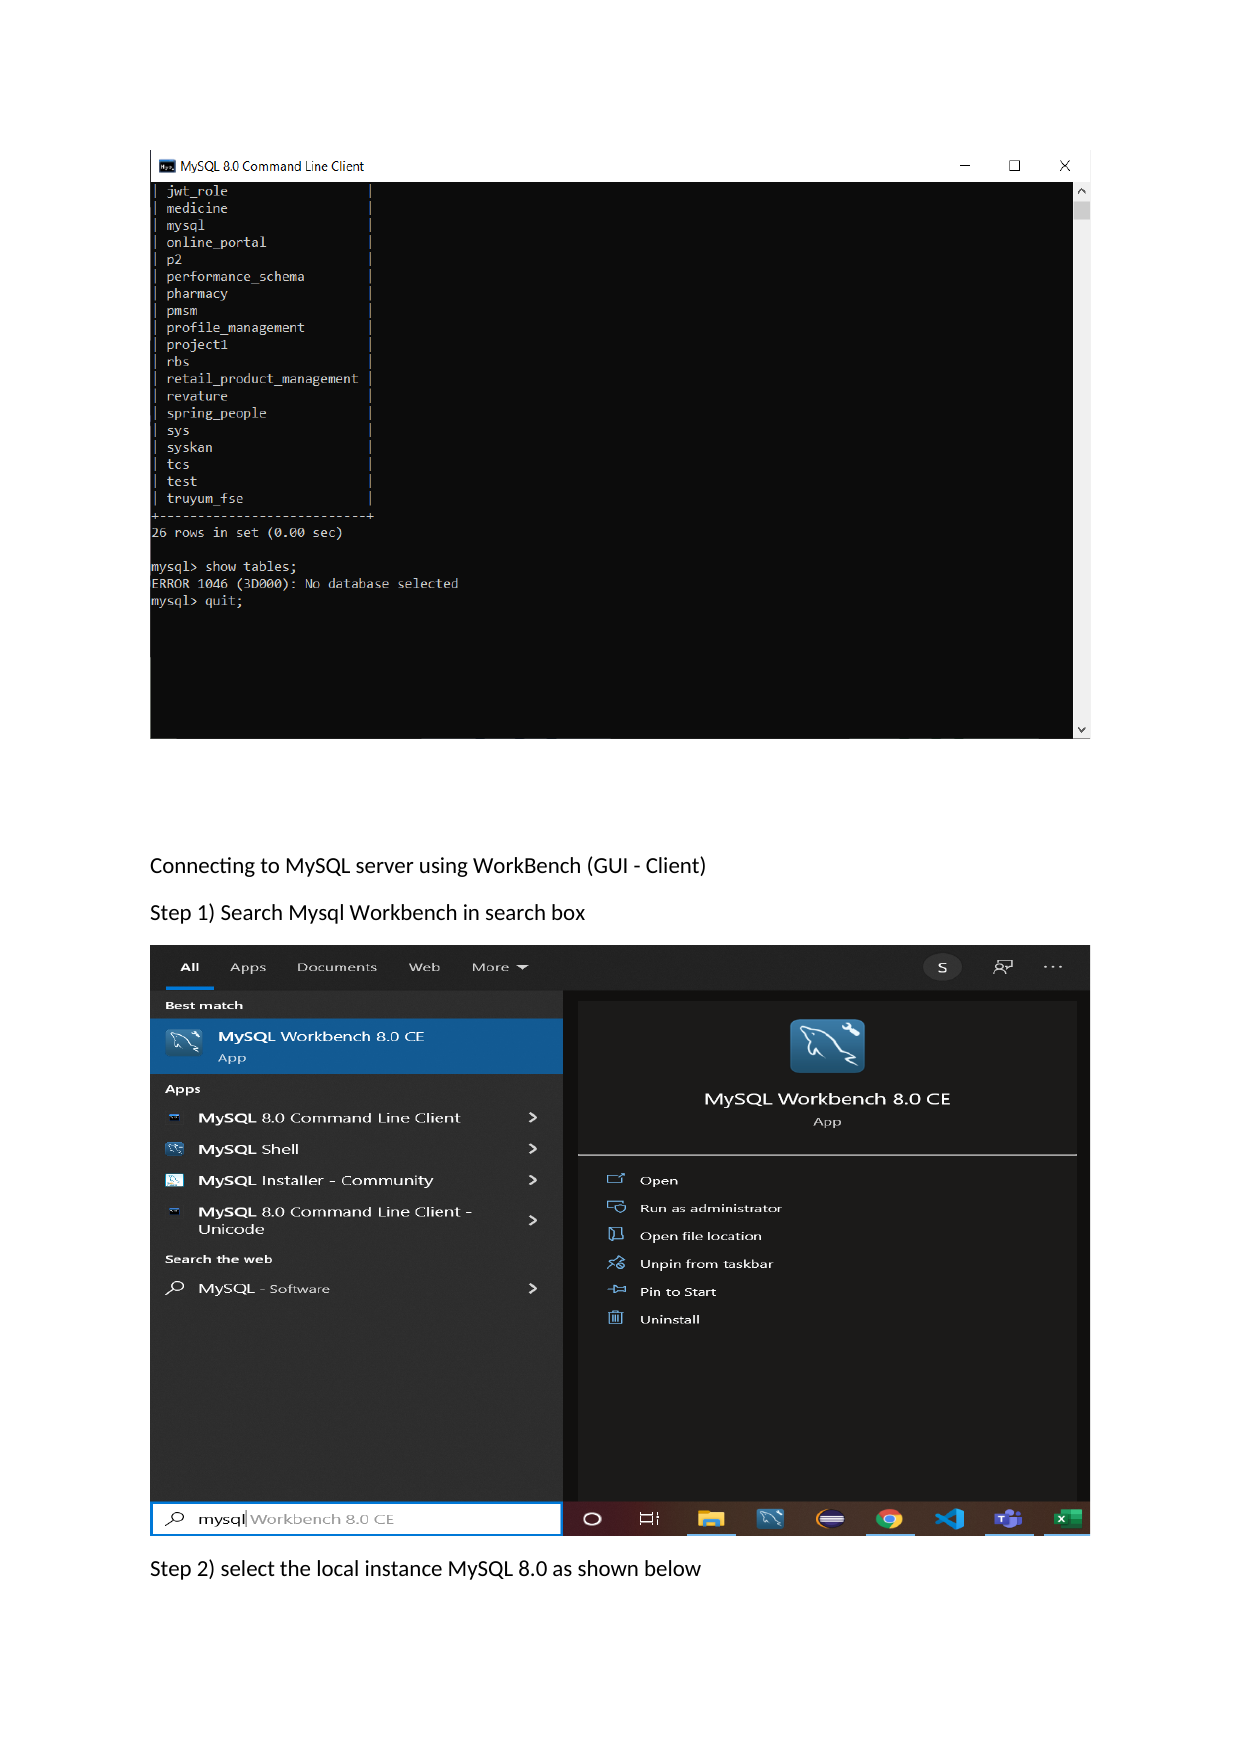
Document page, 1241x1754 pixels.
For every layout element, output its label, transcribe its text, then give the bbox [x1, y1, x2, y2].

picture [150, 945, 1091, 1536]
text Step 2) select the local instance MySQL 8.0 as shown below [150, 1554, 1090, 1582]
picture [150, 150, 1091, 739]
text Connecting to MySQL server using WorkBench (GUI - Client) [150, 852, 1090, 880]
text Step 1) Search Mysql Workbench in search box [150, 898, 1090, 927]
